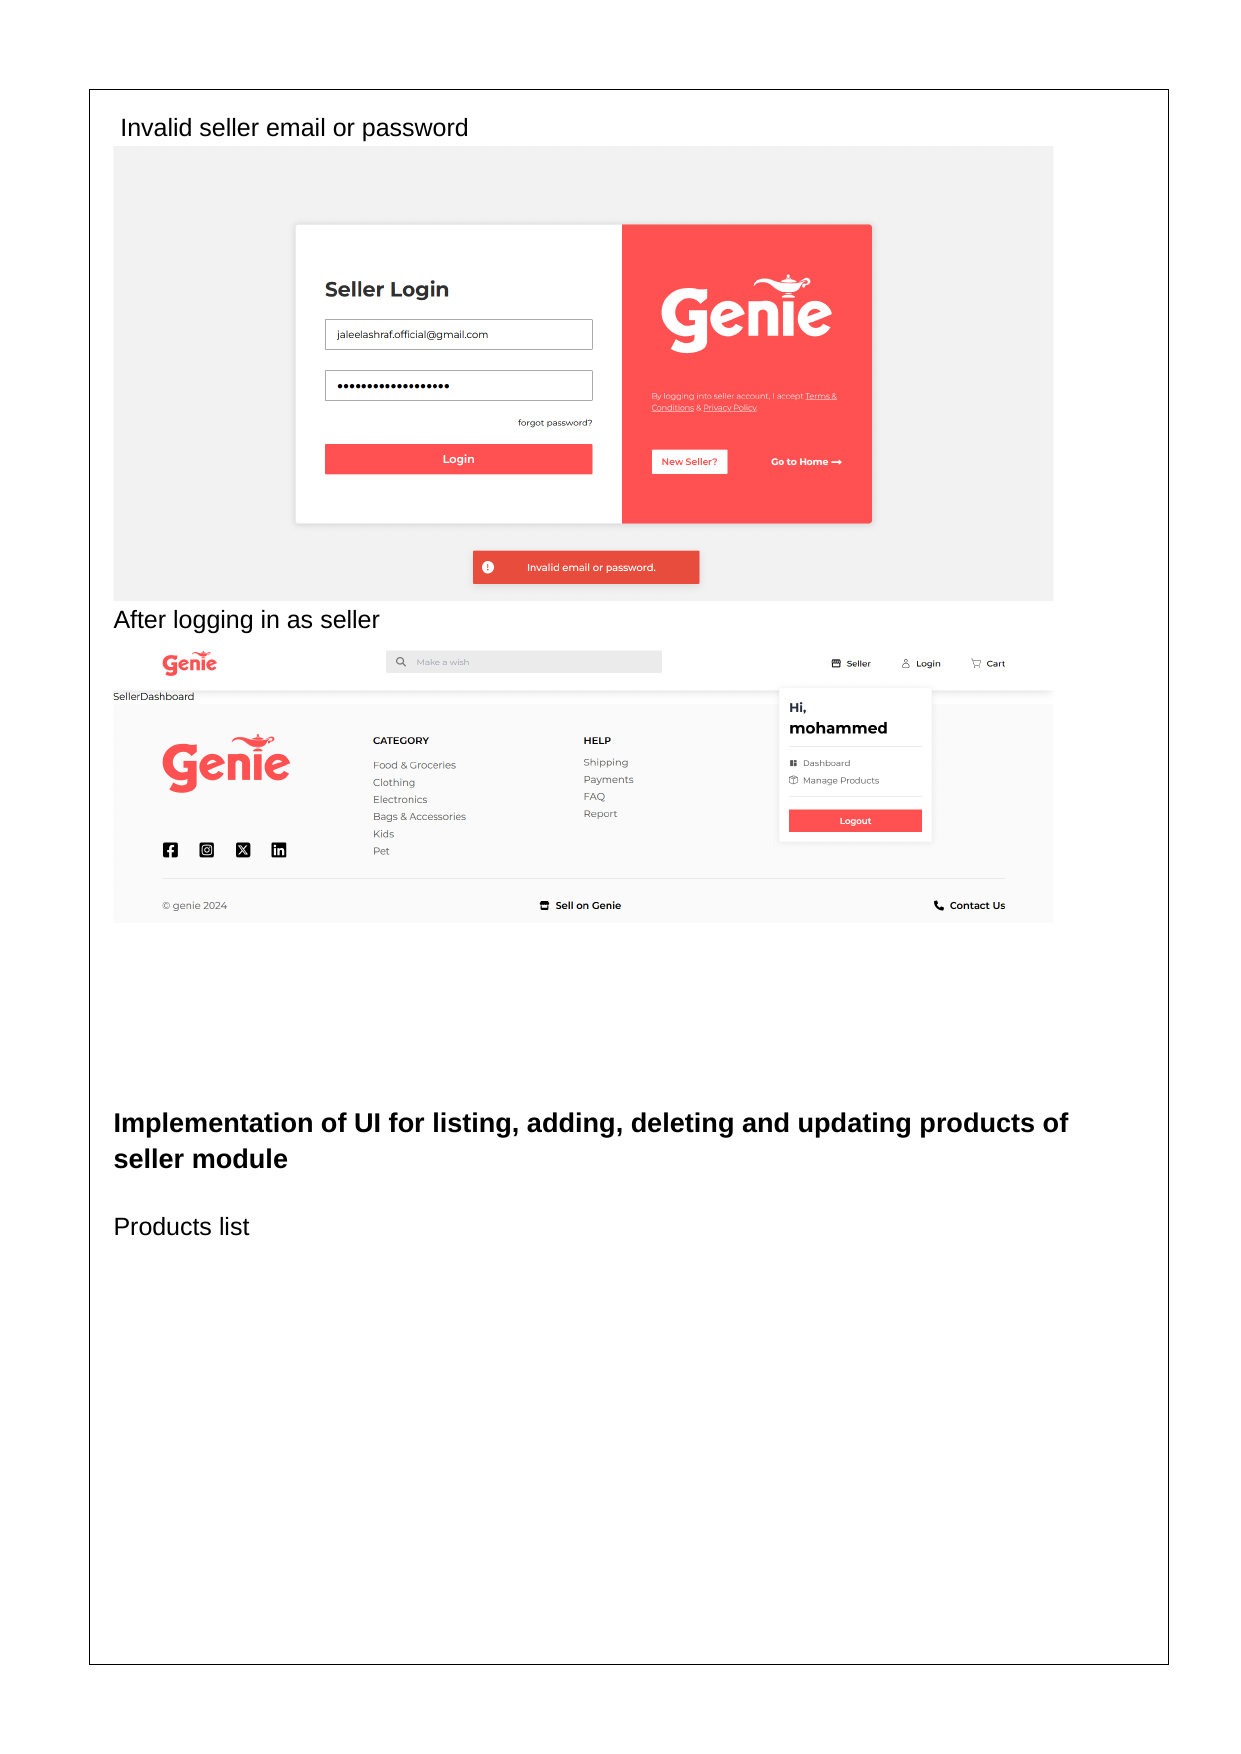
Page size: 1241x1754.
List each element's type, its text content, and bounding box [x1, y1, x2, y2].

text Implementation of UI for listing, adding, deleting and updating products of seller module [113, 1107, 1145, 1174]
text Invalid seller email or password [113, 113, 1145, 142]
picture [113, 637, 1054, 923]
text After logging in as seller [113, 605, 1145, 633]
picture [113, 146, 1054, 601]
text Products list [113, 1212, 1145, 1240]
